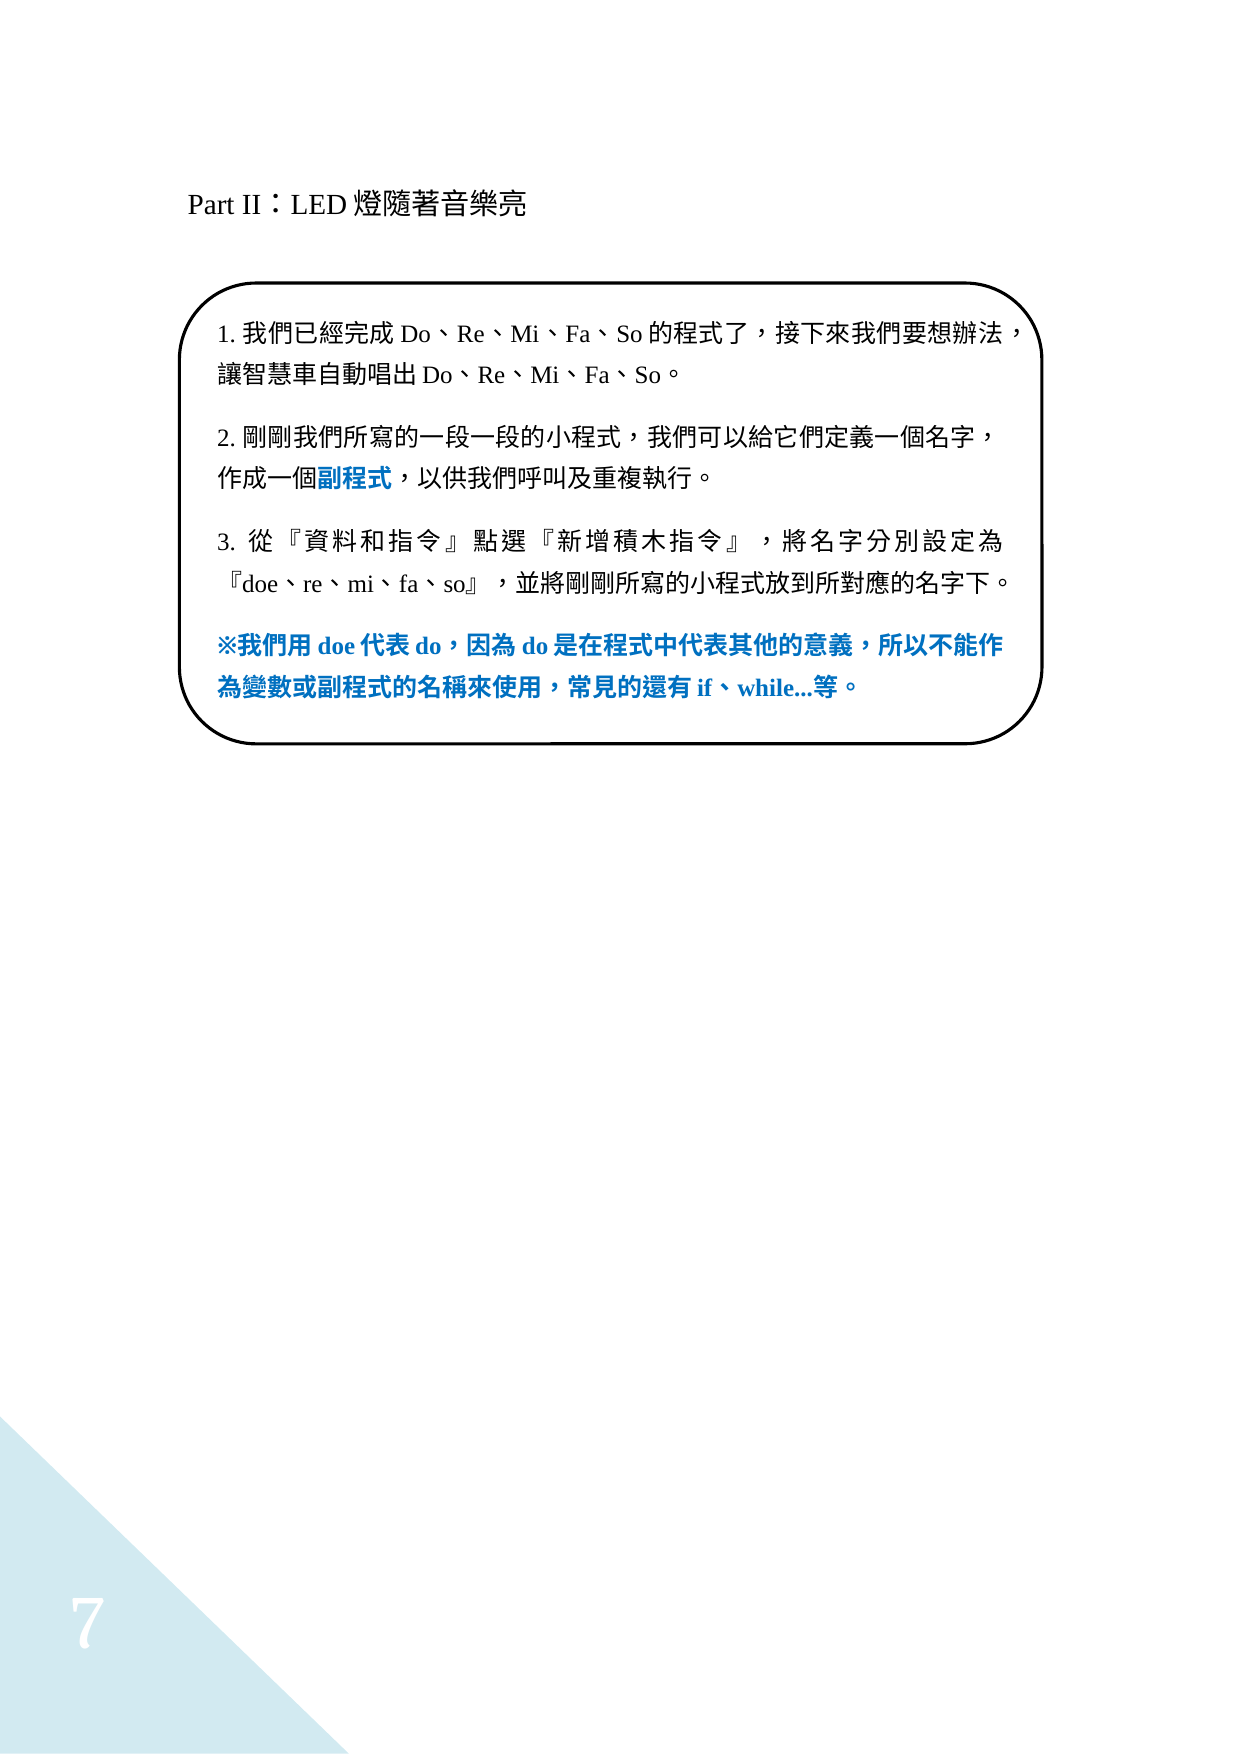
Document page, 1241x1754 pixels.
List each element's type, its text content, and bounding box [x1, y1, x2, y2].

text Part II：LED燈隨著音樂亮 [187, 164, 1053, 239]
